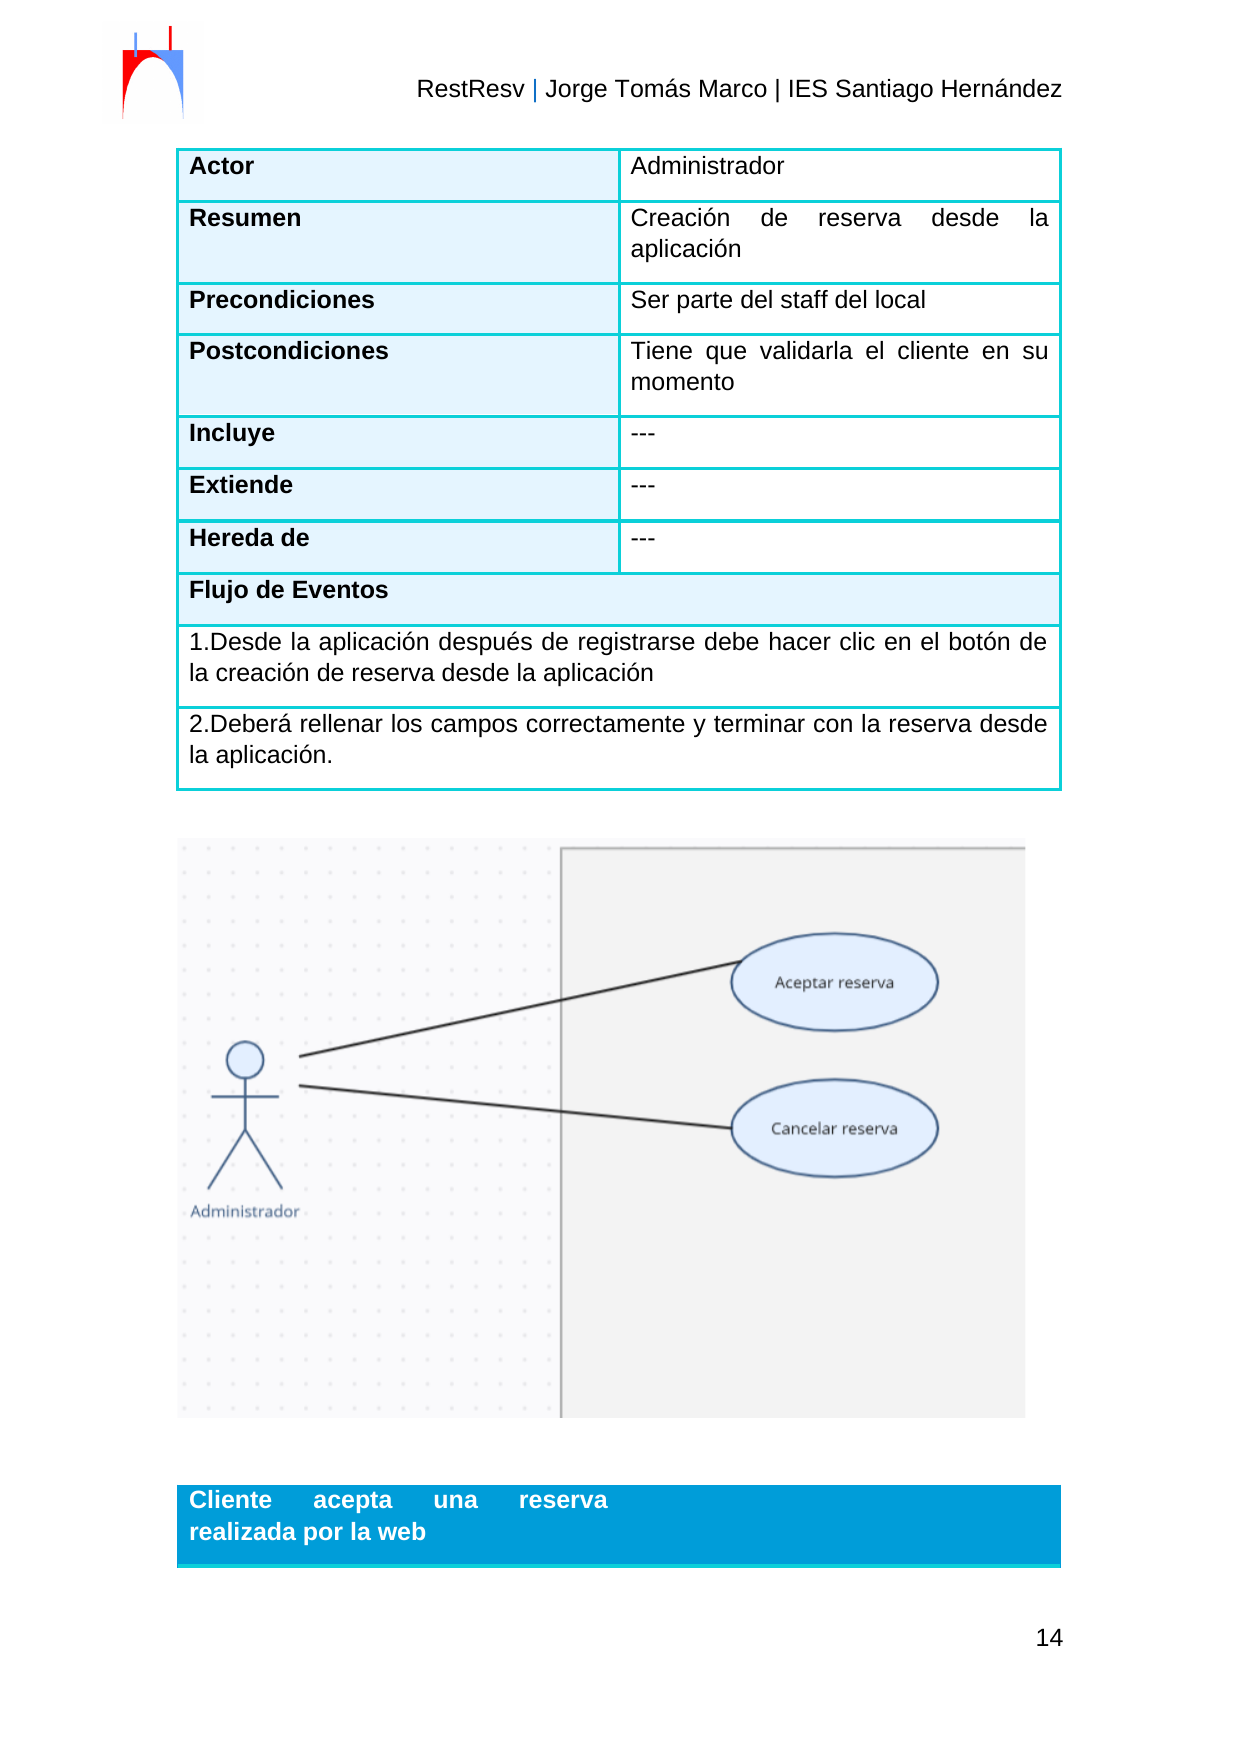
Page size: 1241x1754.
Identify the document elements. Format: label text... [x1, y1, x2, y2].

table_cell --- [621, 418, 1059, 467]
table_cell Ser parte del staff del local [621, 285, 1059, 333]
table_cell Resumen [179, 203, 618, 282]
picture [102, 21, 204, 124]
table_cell Extiende [179, 470, 618, 519]
table_cell 2.Deberá rellenar los campos correctamente y terminar con la reserva desde la aplicación. [179, 709, 1059, 788]
picture [177, 838, 1026, 1418]
table_header [619, 1486, 1060, 1564]
table_cell --- [621, 470, 1059, 519]
table_cell Administrador [621, 151, 1059, 200]
table_header Cliente acepta una reserva realizada por la web [178, 1486, 619, 1564]
table_cell Flujo de Eventos [179, 575, 1059, 624]
table_cell Precondiciones [179, 285, 618, 333]
table_cell Postcondiciones [179, 336, 618, 414]
table_cell --- [621, 523, 1059, 572]
table_cell 1.Desde la aplicación después de registrarse debe hacer clic en el botón de la creación de reserva desde la aplicación [179, 627, 1059, 706]
table_cell Incluye [179, 418, 618, 467]
table_cell Tiene que validarla el cliente en su momento [621, 336, 1059, 414]
table_cell Actor [179, 151, 618, 200]
table_cell Hereda de [179, 523, 618, 572]
table_cell Creación de reserva desde la aplicación [621, 203, 1059, 282]
